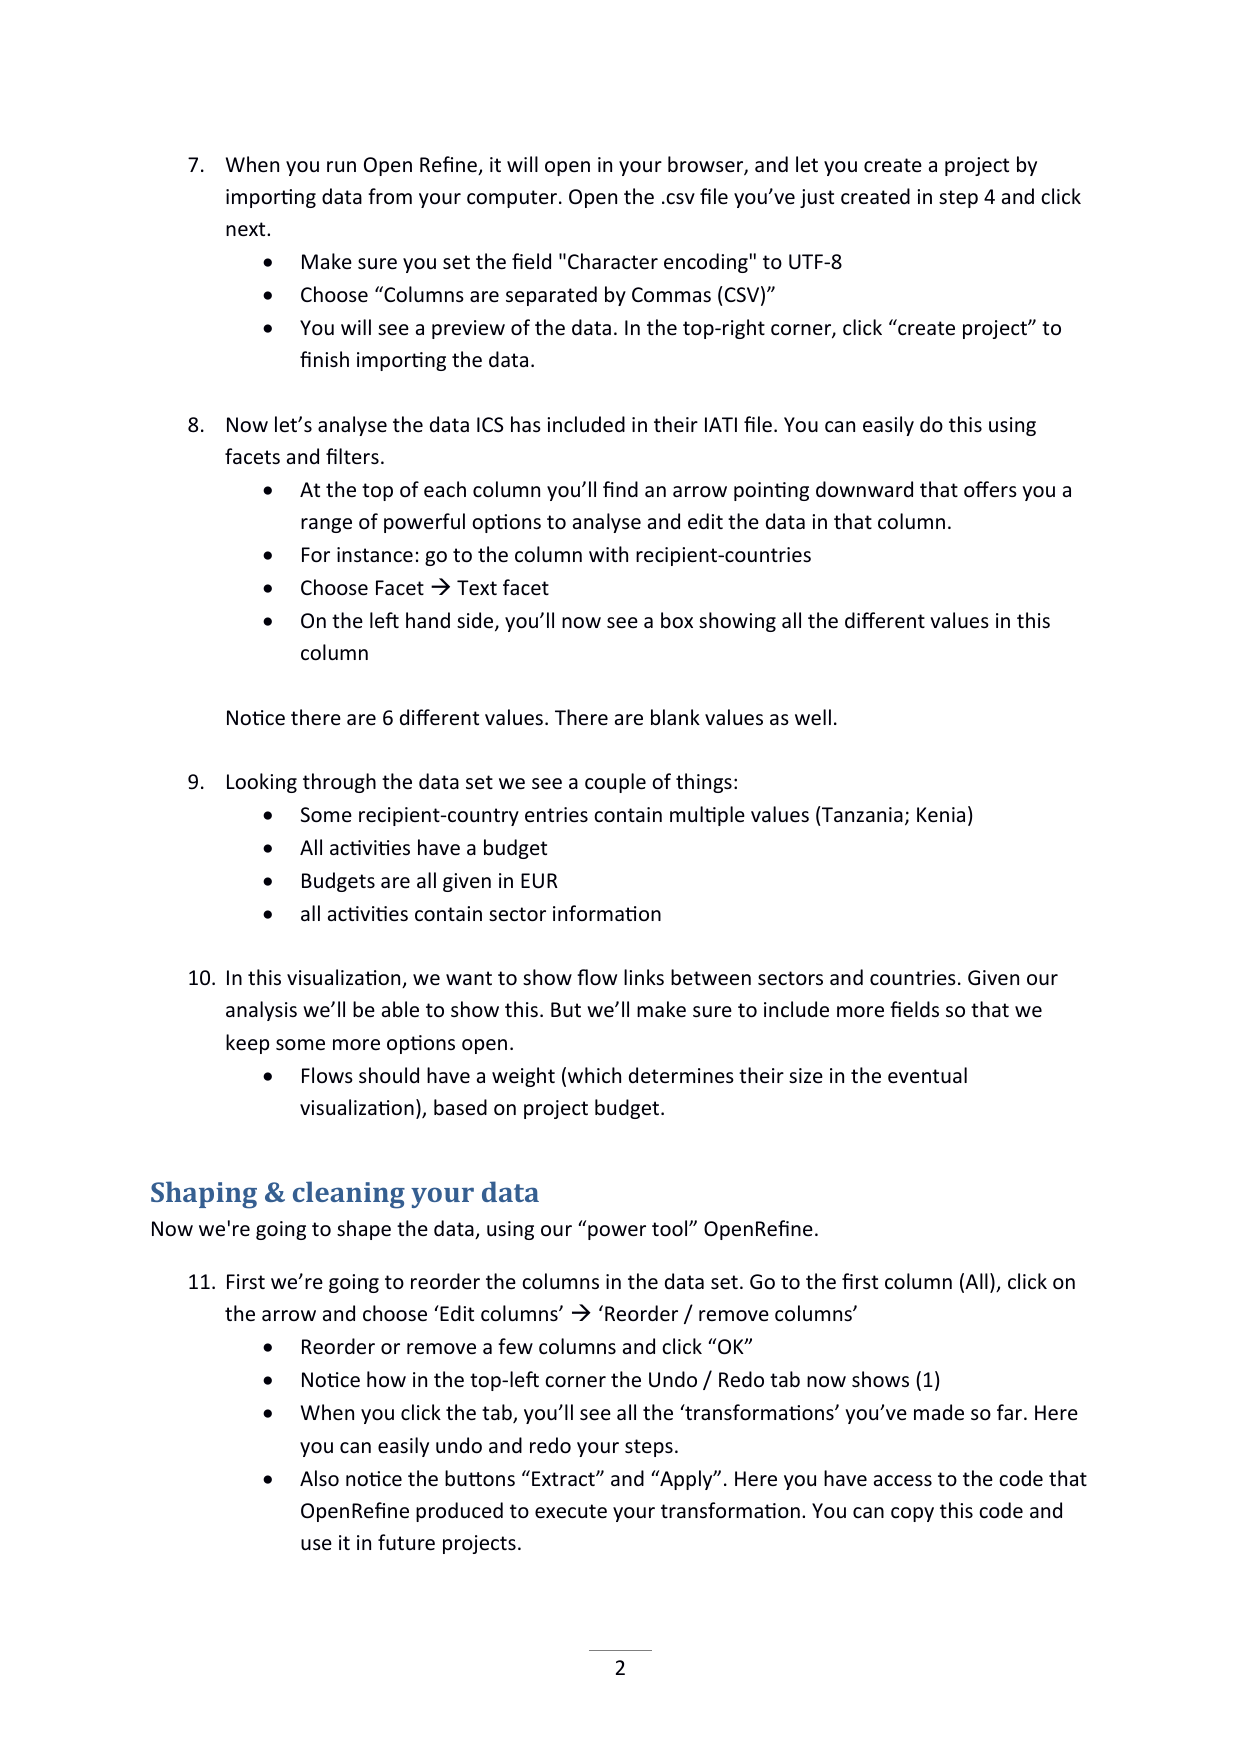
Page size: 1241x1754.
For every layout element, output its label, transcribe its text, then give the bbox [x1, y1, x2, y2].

list Notice there are 6 different values. There are blank values as well. [225, 703, 1090, 731]
list Notice how in the top-left corner the Undo / Redo tab now shows (1) [262, 1365, 1090, 1393]
list For instance: go to the column with recipient-countries [262, 539, 1090, 568]
list On the left hand side, you’ll now see a box showing all the different values in this column [262, 605, 1090, 666]
subtitle Shaping & cleaning your data [150, 1175, 1090, 1209]
list Some recipient-country entries contain multiple values (Tanzania; Kenia) [262, 799, 1090, 828]
list Reorder or remove a few columns and click “OK” [262, 1332, 1090, 1361]
list You will see a preview of the data. In the top-right corner, click “create project” to finish importing the data. [262, 313, 1090, 373]
list At the top of each column you’ll find an arrow pointing downward that offers you a range of powerful options to analyse and edit the data in that column. [262, 474, 1090, 535]
list Choose Facet  Text facet [262, 572, 1090, 601]
list First we’re going to reorder the columns in the data set. Go to the first column (All), click on the arrow and choose ‘Edit columns’  ‘Reorder / remove columns’ [187, 1267, 1090, 1328]
list Flows should have a weight (which determines their size in the eventual visualization), based on project budget. [262, 1060, 1090, 1121]
list Also notice the buttons “Extract” and “Apply”. Here you have access to the code that OpenRefine produced to execute your transformation. You can copy this code and use it in future projects. [262, 1463, 1090, 1556]
list all activities contain sector information [262, 898, 1090, 959]
list Budgets are all given in EUR [262, 865, 1090, 894]
list Make sure you set the field "Character encoding" to UTF-8 [262, 247, 1090, 275]
list Choose “Columns are separated by Commas (CSV)” [262, 279, 1090, 308]
list Now let’s analyse the data ICS has included in their IATI file. You can easily do this using facets and filters. [187, 410, 1090, 470]
list All activities have a budget [262, 832, 1090, 861]
text Now we're going to shape the data, using our “power tool” OpenRefine. [150, 1214, 1090, 1242]
list When you click the tab, you’ll see all the ‘transformations’ you’ve made so far. Here you can easily undo and redo your steps. [262, 1398, 1090, 1459]
list In this visualization, we want to show flow links between sectors and countries. Given our analysis we’ll be able to show this. But we’ll make sure to include more fields so that we keep some more options open. [187, 963, 1090, 1056]
list Looking through the data set we see a couple of things: [187, 767, 1090, 795]
list When you run Open Refine, it will open in your browser, and let you create a project by importing data from your computer. Open the .csv file you’ve just created in step 4 and click next. [187, 150, 1090, 242]
